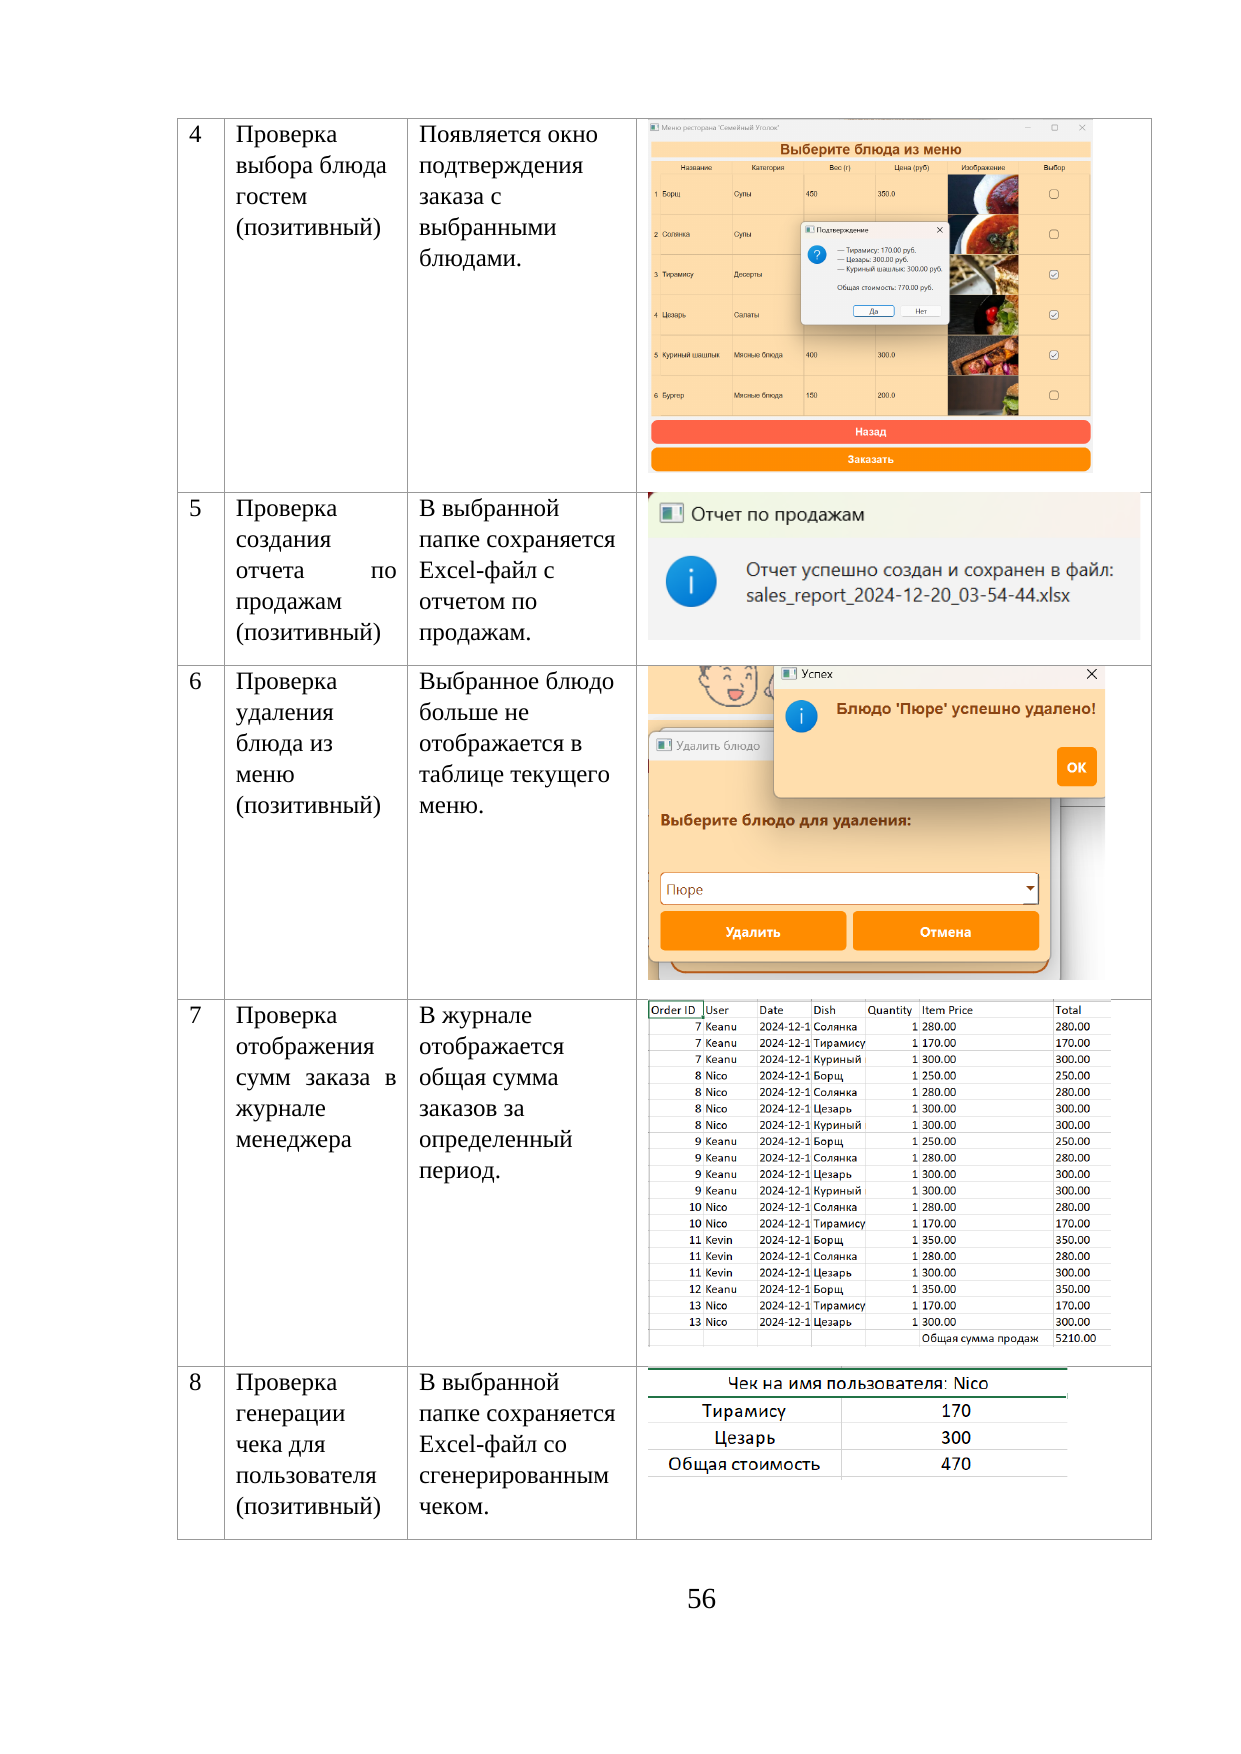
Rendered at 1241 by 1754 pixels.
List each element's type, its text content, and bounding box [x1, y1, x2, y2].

table_cell В выбранной папке сохраняется Excel-файл с отчетом по продажам. [408, 493, 636, 665]
picture [648, 666, 1106, 980]
table_cell [637, 493, 1151, 665]
table_cell [637, 119, 1151, 492]
table_cell Появляется окно подтверждения заказа с выбранными блюдами. [408, 119, 636, 492]
table_cell 6 [178, 666, 224, 999]
picture [648, 119, 1093, 473]
table_cell [637, 1367, 1151, 1539]
table_cell Проверка создания отчета по продажам (позитивный) [225, 493, 407, 665]
table_cell Проверка отображения сумм заказа в журнале менеджера [225, 1000, 407, 1366]
table_cell 5 [178, 493, 224, 665]
table_cell Проверка выбора блюда гостем (позитивный) [225, 119, 407, 492]
table_cell 7 [178, 1000, 224, 1366]
table_cell Проверка генерации чека для пользователя (позитивный) [225, 1367, 407, 1539]
table_cell [637, 666, 1151, 999]
table_cell 4 [178, 119, 224, 492]
picture [648, 492, 1141, 640]
picture [648, 999, 1111, 1347]
table_cell В выбранной папке сохраняется Excel-файл со сгенерированным чеком. [408, 1367, 636, 1539]
table_cell Проверка удаления блюда из меню (позитивный) [225, 666, 407, 999]
table_cell 8 [178, 1367, 224, 1539]
table_cell В журнале отображается общая сумма заказов за определенный период. [408, 1000, 636, 1366]
table_cell [637, 1000, 1151, 1366]
picture [648, 1366, 1068, 1480]
table_cell Выбранное блюдо больше не отображается в таблице текущего меню. [408, 666, 636, 999]
